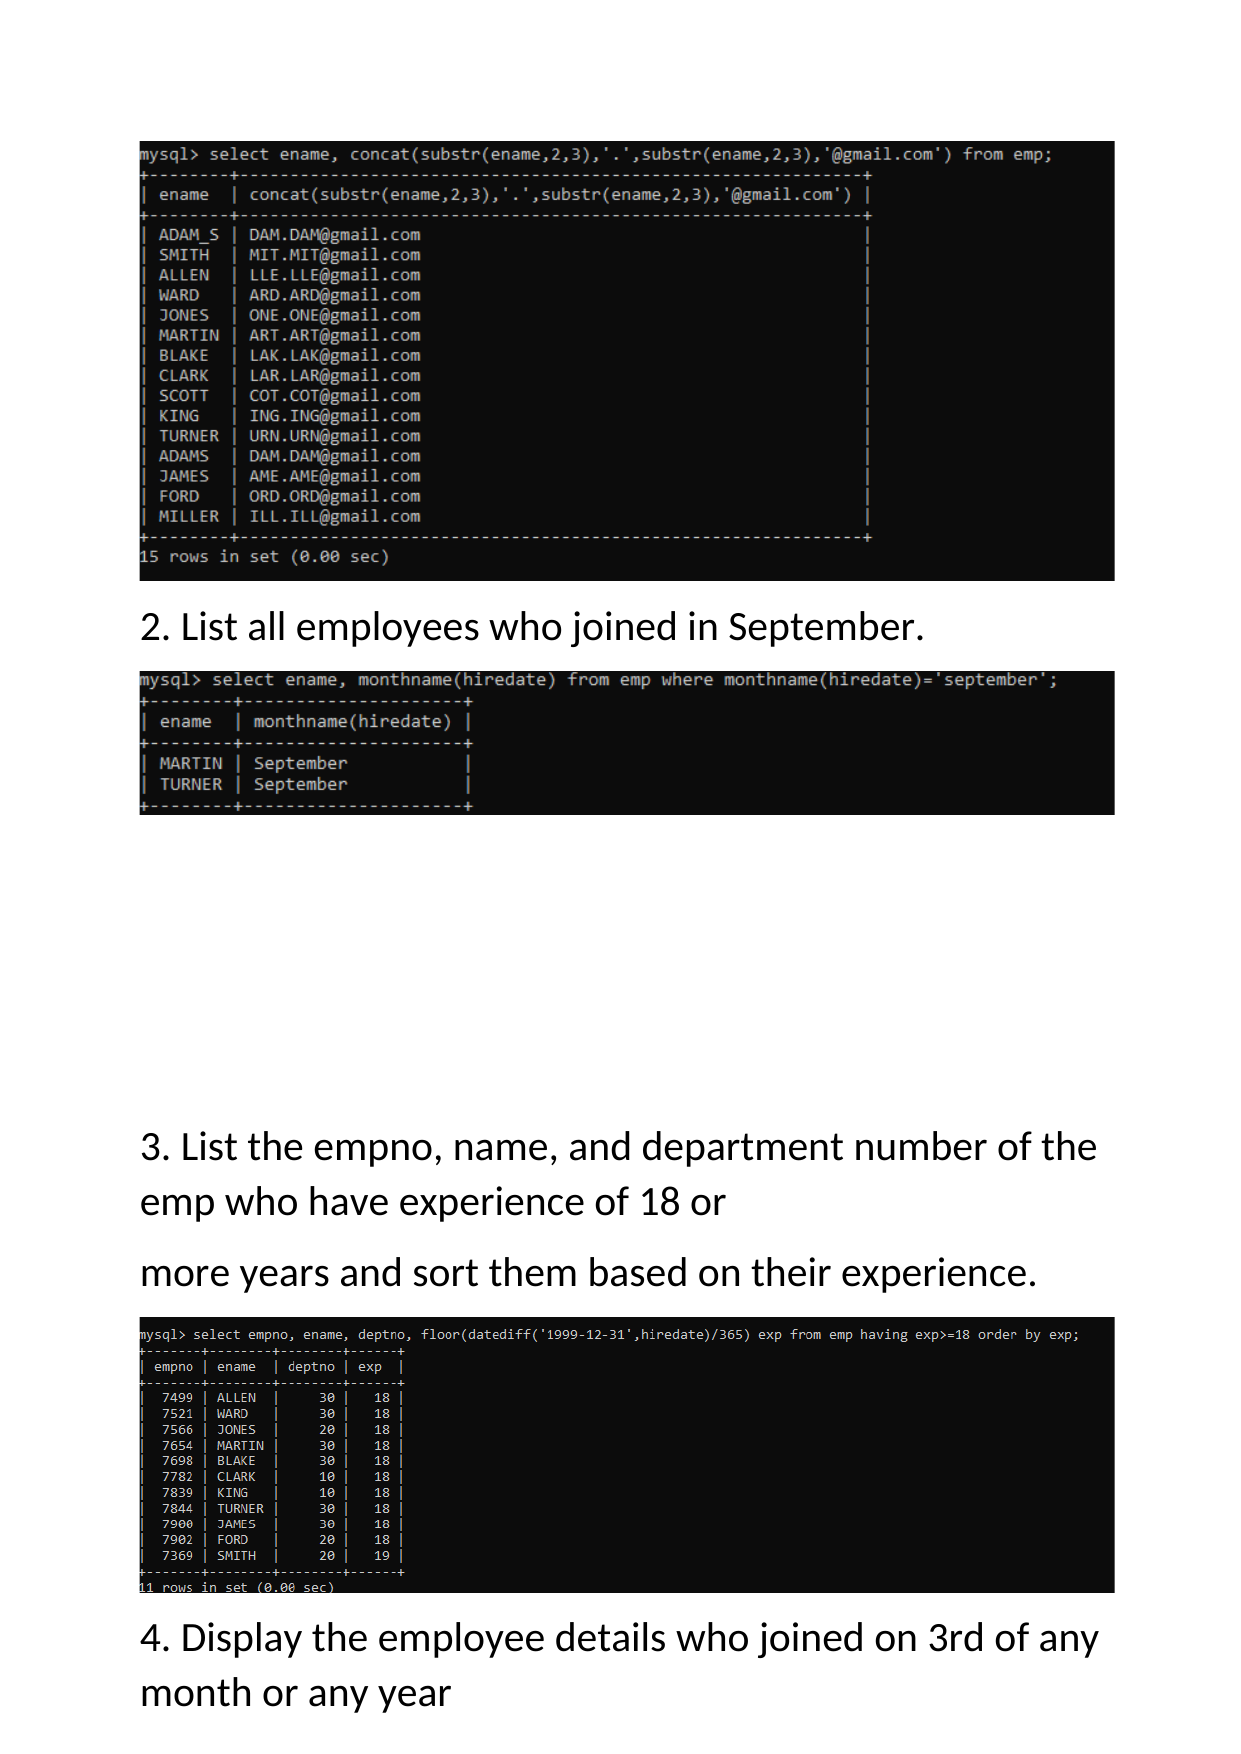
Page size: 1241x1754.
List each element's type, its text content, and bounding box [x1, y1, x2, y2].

picture [139, 1317, 1115, 1593]
text 2. List all employees who joined in September. [139, 600, 1103, 651]
picture [139, 141, 1115, 581]
text more years and sort them based on their experience. [139, 1246, 1103, 1297]
picture [139, 671, 1115, 815]
text 3. List the empno, name, and department number of the emp who have experience of 18 or [139, 1120, 1103, 1226]
text 4. Display the employee details who joined on 3rd of any month or any year [139, 1611, 1103, 1717]
